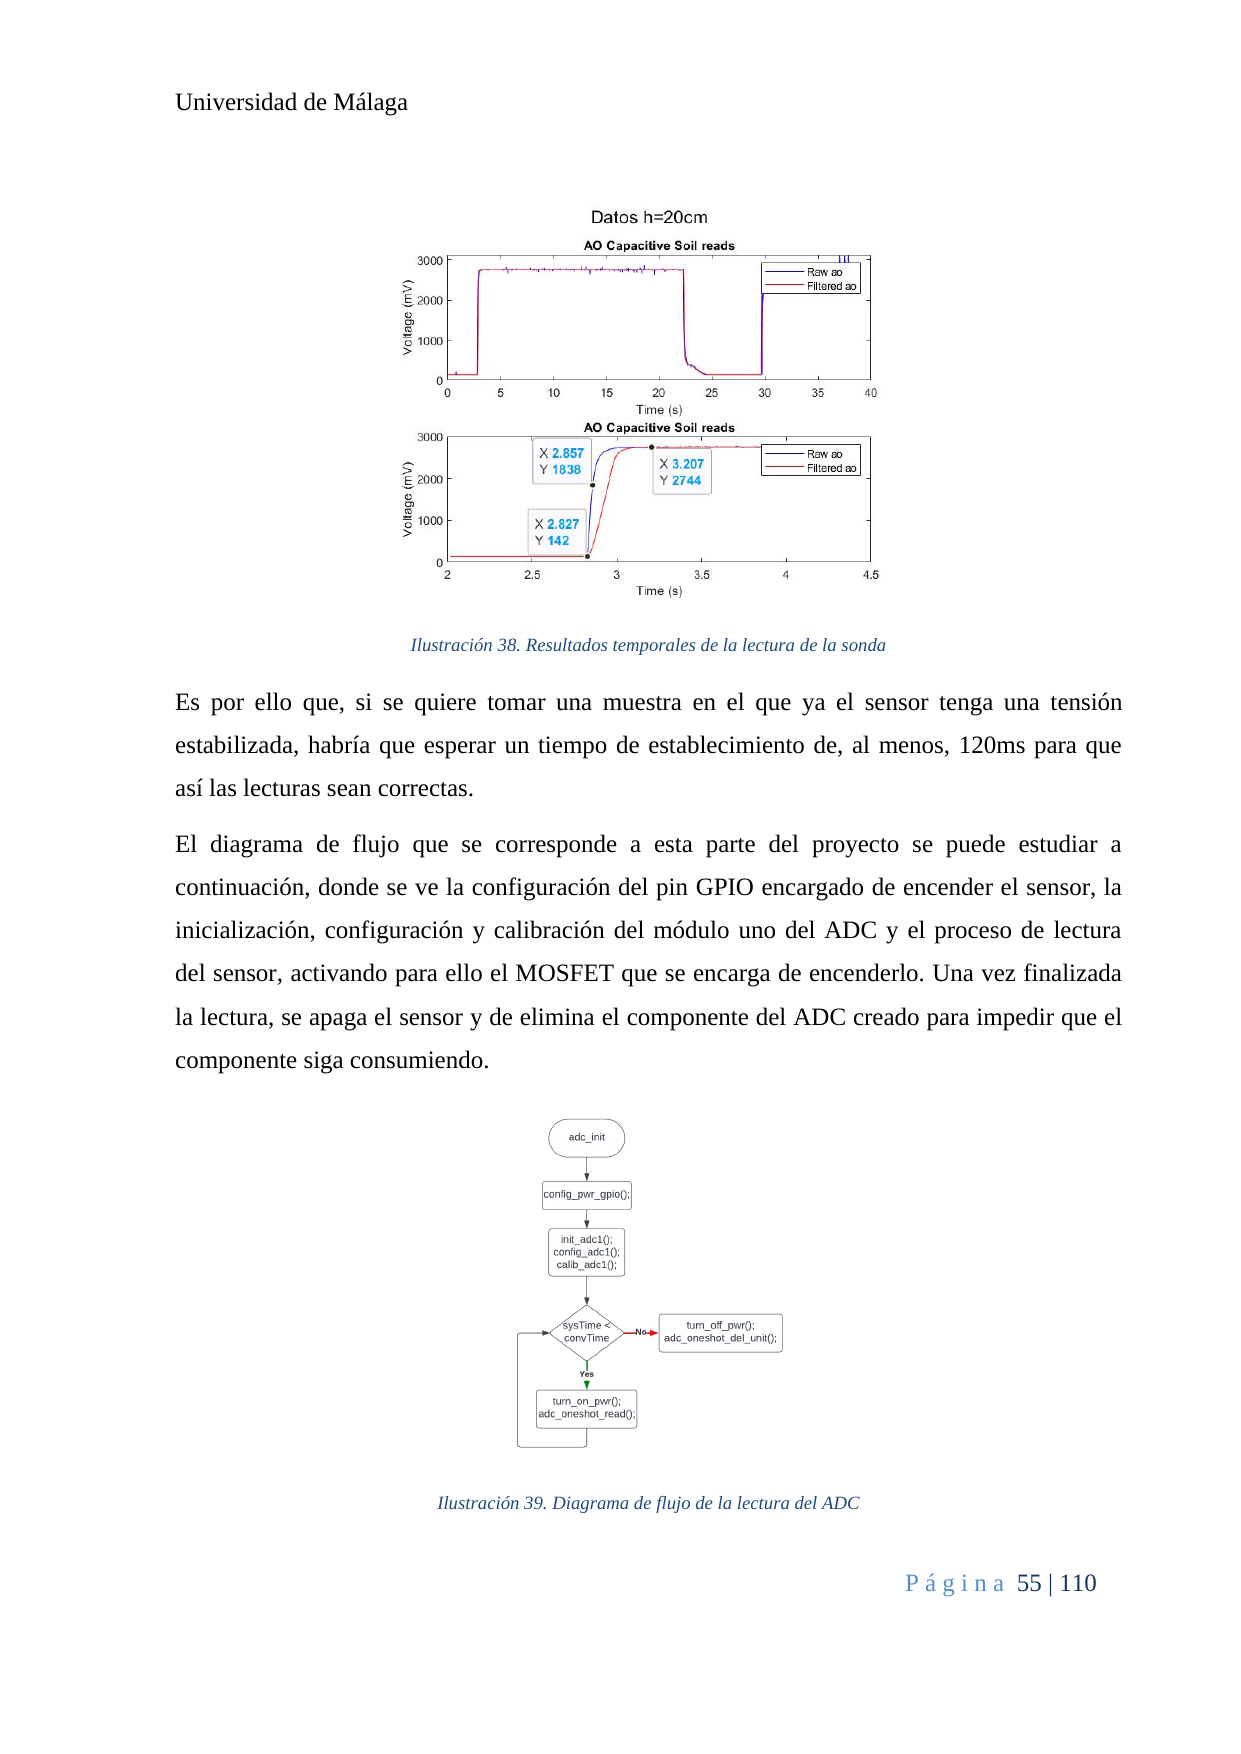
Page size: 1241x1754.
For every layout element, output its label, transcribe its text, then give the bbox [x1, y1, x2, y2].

text El diagrama de flujo que se corresponde a esta parte del proyecto se puede estudiar a continuación, donde se ve la configuración del pin GPIO encargado de encender el sensor, la inicialización, configuración y calibración del módulo uno del ADC y el proceso de lectura del sensor, activando para ello el MOSFET que se encarga de encenderlo. Una vez finalizada la lectura, se apaga el sensor y de elimina el componente del ADC creado para impedir que el componente siga consumiendo. [175, 829, 1123, 1073]
text Es por ello que, si se quiere tomar una muestra en el que ya el sensor tenga una tensión estabilizada, habría que esperar un tiempo de establecimiento de, al menos, 120ms para que así las lecturas sean correctas. [175, 687, 1123, 802]
picture [376, 198, 922, 608]
picture [498, 1100, 801, 1466]
text Ilustración 38. Resultados temporales de la lectura de la sonda [175, 634, 1123, 656]
text Ilustración 39. Diagrama de flujo de la lectura del ADC [175, 1492, 1123, 1514]
